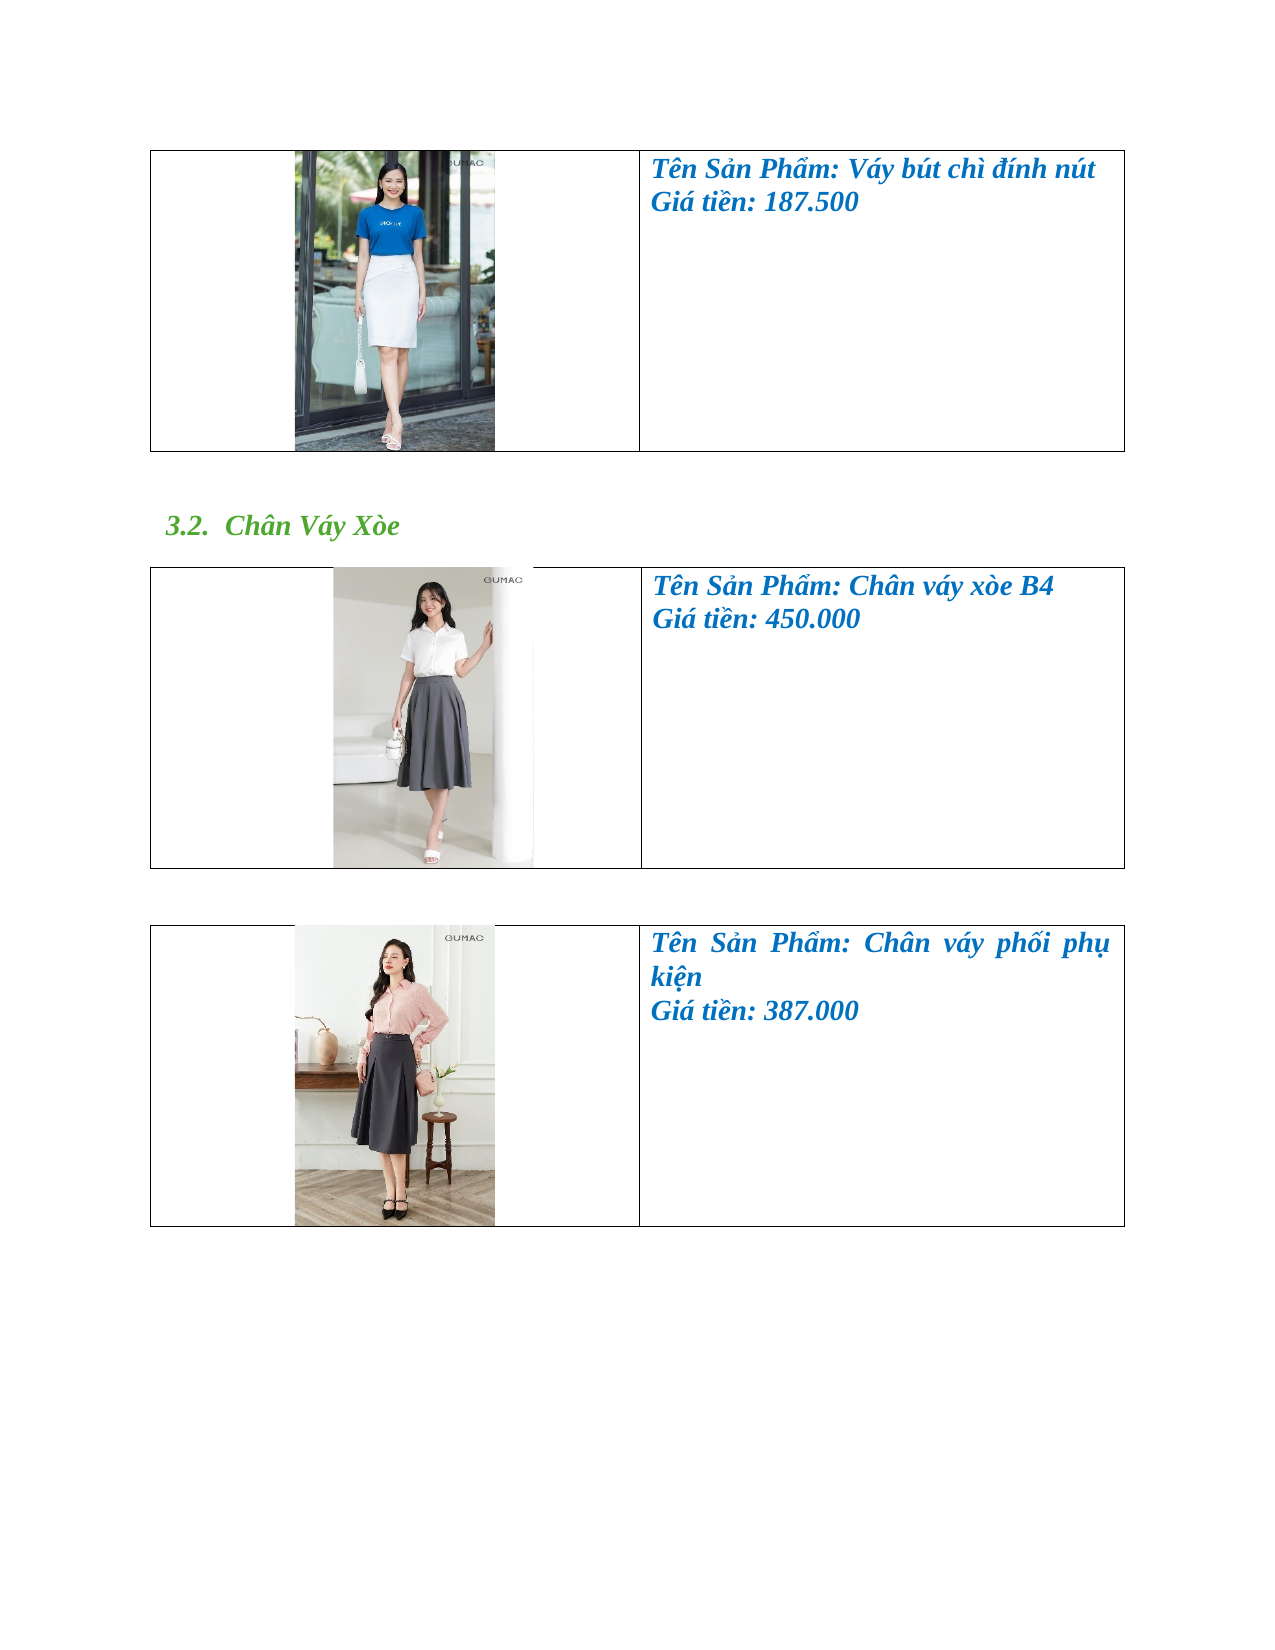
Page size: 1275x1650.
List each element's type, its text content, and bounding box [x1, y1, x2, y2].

table_header Tên Sản Phẩm: Váy bút chì đính nút Giá tiền: 187.500 [640, 151, 1124, 451]
table_header [534, 568, 641, 868]
picture [294, 925, 495, 1226]
table_header [151, 926, 294, 1226]
table_header Tên Sản Phẩm: Chân váy xòe B4 Giá tiền: 450.000 [642, 568, 1124, 868]
table_header [151, 568, 333, 868]
picture [294, 151, 495, 451]
picture [333, 567, 534, 868]
subtitle Chân Váy Xòe [187, 508, 1125, 541]
table_header [151, 151, 294, 451]
table_header [495, 151, 639, 451]
table_header Tên Sản Phẩm: Chân váy phối phụ kiện Giá tiền: 387.000 [640, 926, 1124, 1226]
table_header [495, 926, 639, 1226]
